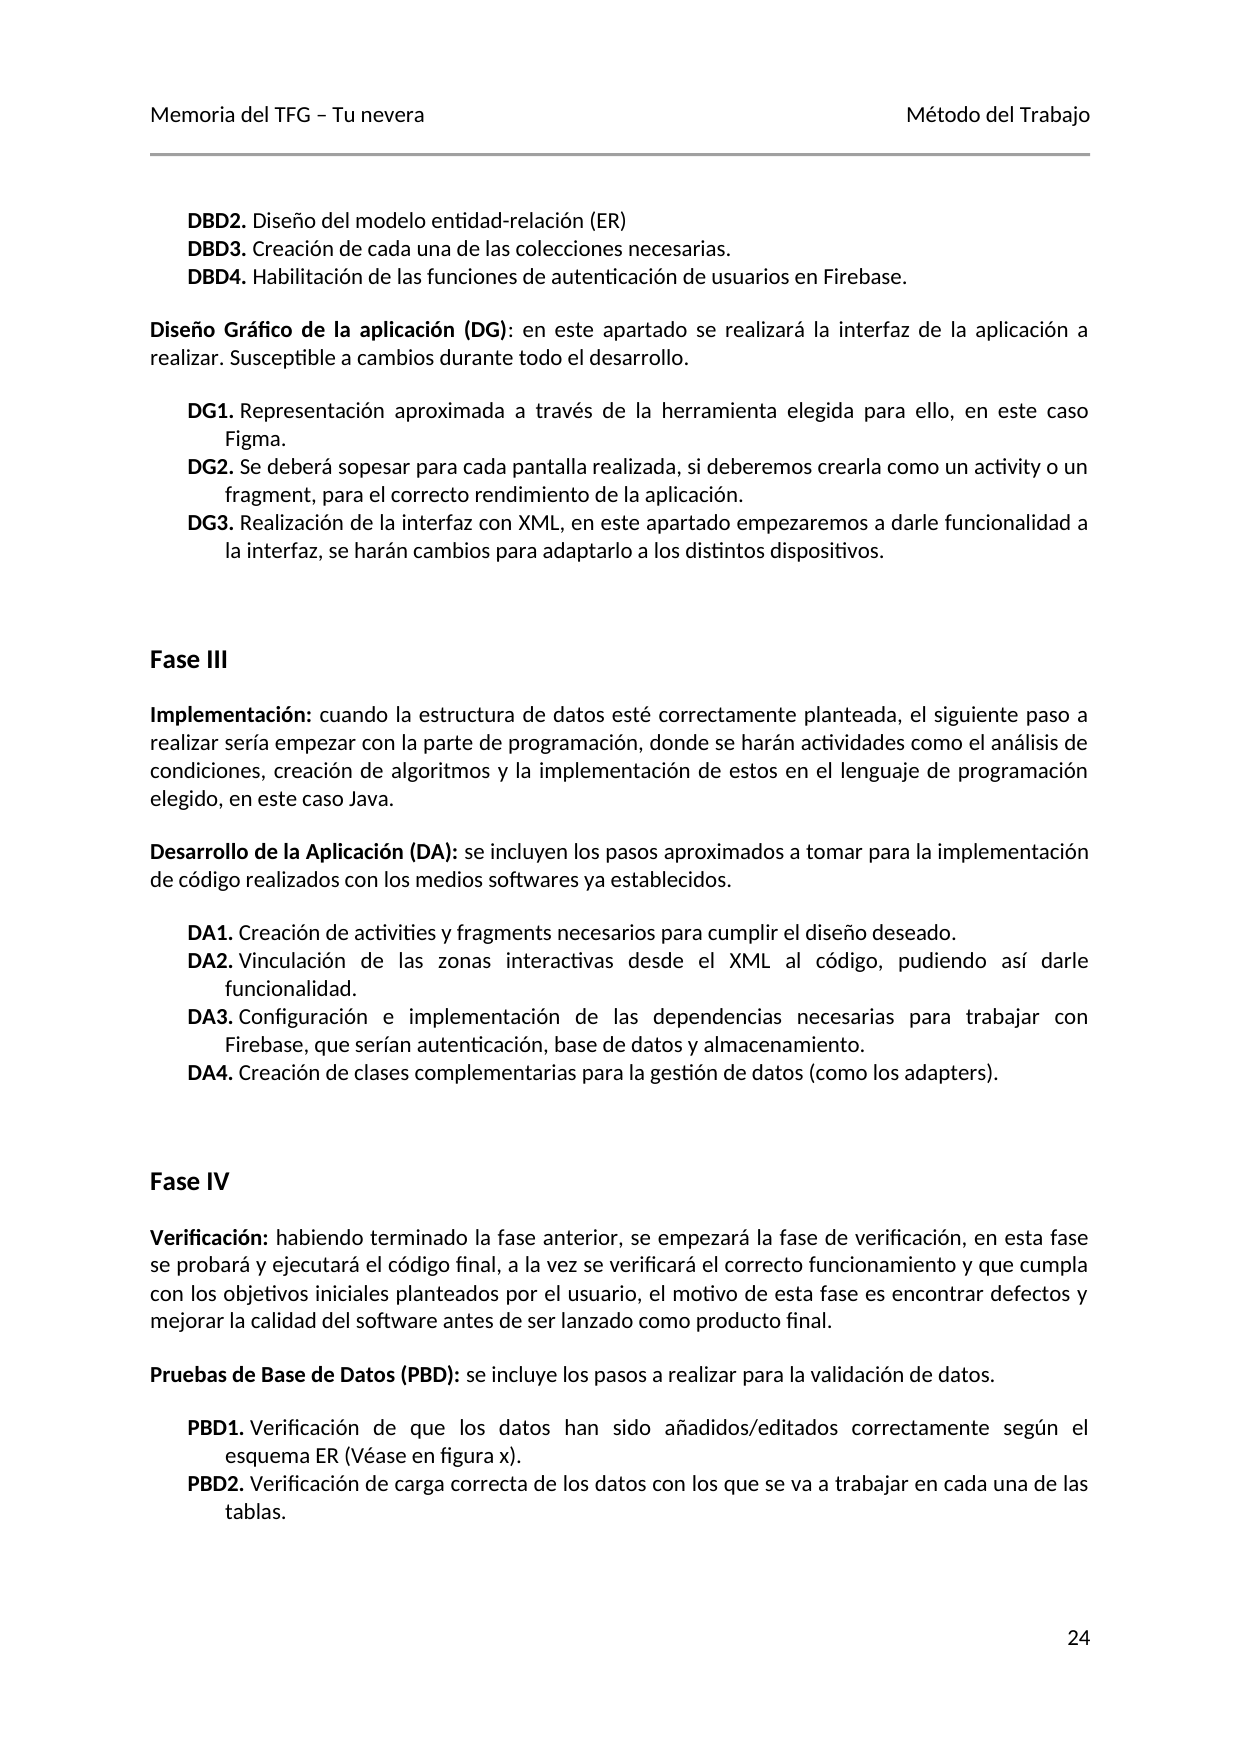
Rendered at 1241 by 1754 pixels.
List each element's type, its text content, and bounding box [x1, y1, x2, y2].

text Fase IV [150, 1164, 1090, 1198]
text Verificación: habiendo terminado la fase anterior, se empezará la fase de verificación, en esta fase se probará y ejecutará el código final, a la vez se verificará el correcto funcionamiento y que cumpla con los objetivos iniciales planteados por el usuario, el motivo de esta fase es encontrar defectos y mejorar la calidad del software antes de ser lanzado como producto final. [150, 1223, 1090, 1335]
text Pruebas de Base de Datos (PBD): se incluye los pasos a realizar para la validación de datos. [150, 1360, 1090, 1388]
list Realización de la interfaz con XML, en este apartado empezaremos a darle funcionalidad a la interfaz, se harán cambios para adaptarlo a los distintos dispositivos. [187, 508, 1090, 564]
list Diseño del modelo entidad-relación (ER) [187, 206, 1090, 234]
list Habilitación de las funciones de autenticación de usuarios en Firebase. [187, 262, 1090, 290]
list Verificación de carga correcta de los datos con los que se va a trabajar en cada una de las tablas. [187, 1469, 1090, 1525]
text Desarrollo de la Aplicación (DA): se incluyen los pasos aproximados a tomar para la implementación de código realizados con los medios softwares ya establecidos. [150, 837, 1090, 893]
list Creación de cada una de las colecciones necesarias. [187, 234, 1090, 262]
list Verificación de que los datos han sido añadidos/editados correctamente según el esquema ER (Véase en figura x). [187, 1413, 1090, 1469]
text Implementación: cuando la estructura de datos esté correctamente planteada, el siguiente paso a realizar sería empezar con la parte de programación, donde se harán actividades como el análisis de condiciones, creación de algoritmos y la implementación de estos en el lenguaje de programación elegido, en este caso Java. [150, 700, 1090, 812]
list Configuración e implementación de las dependencias necesarias para trabajar con Firebase, que serían autenticación, base de datos y almacenamiento. [187, 1002, 1090, 1058]
list Se deberá sopesar para cada pantalla realizada, si deberemos crearla como un activity o un fragment, para el correcto rendimiento de la aplicación. [187, 452, 1090, 508]
list Creación de clases complementarias para la gestión de datos (como los adapters). [187, 1058, 1090, 1087]
list Creación de activities y fragments necesarios para cumplir el diseño deseado. [187, 918, 1090, 946]
text Fase III [150, 642, 1090, 675]
text Diseño Gráfico de la aplicación (DG): en este apartado se realizará la interfaz de la aplicación a realizar. Susceptible a cambios durante todo el desarrollo. [150, 315, 1090, 371]
list Representación aproximada a través de la herramienta elegida para ello, en este caso Figma. [187, 396, 1090, 452]
list Vinculación de las zonas interactivas desde el XML al código, pudiendo así darle funcionalidad. [187, 946, 1090, 1002]
